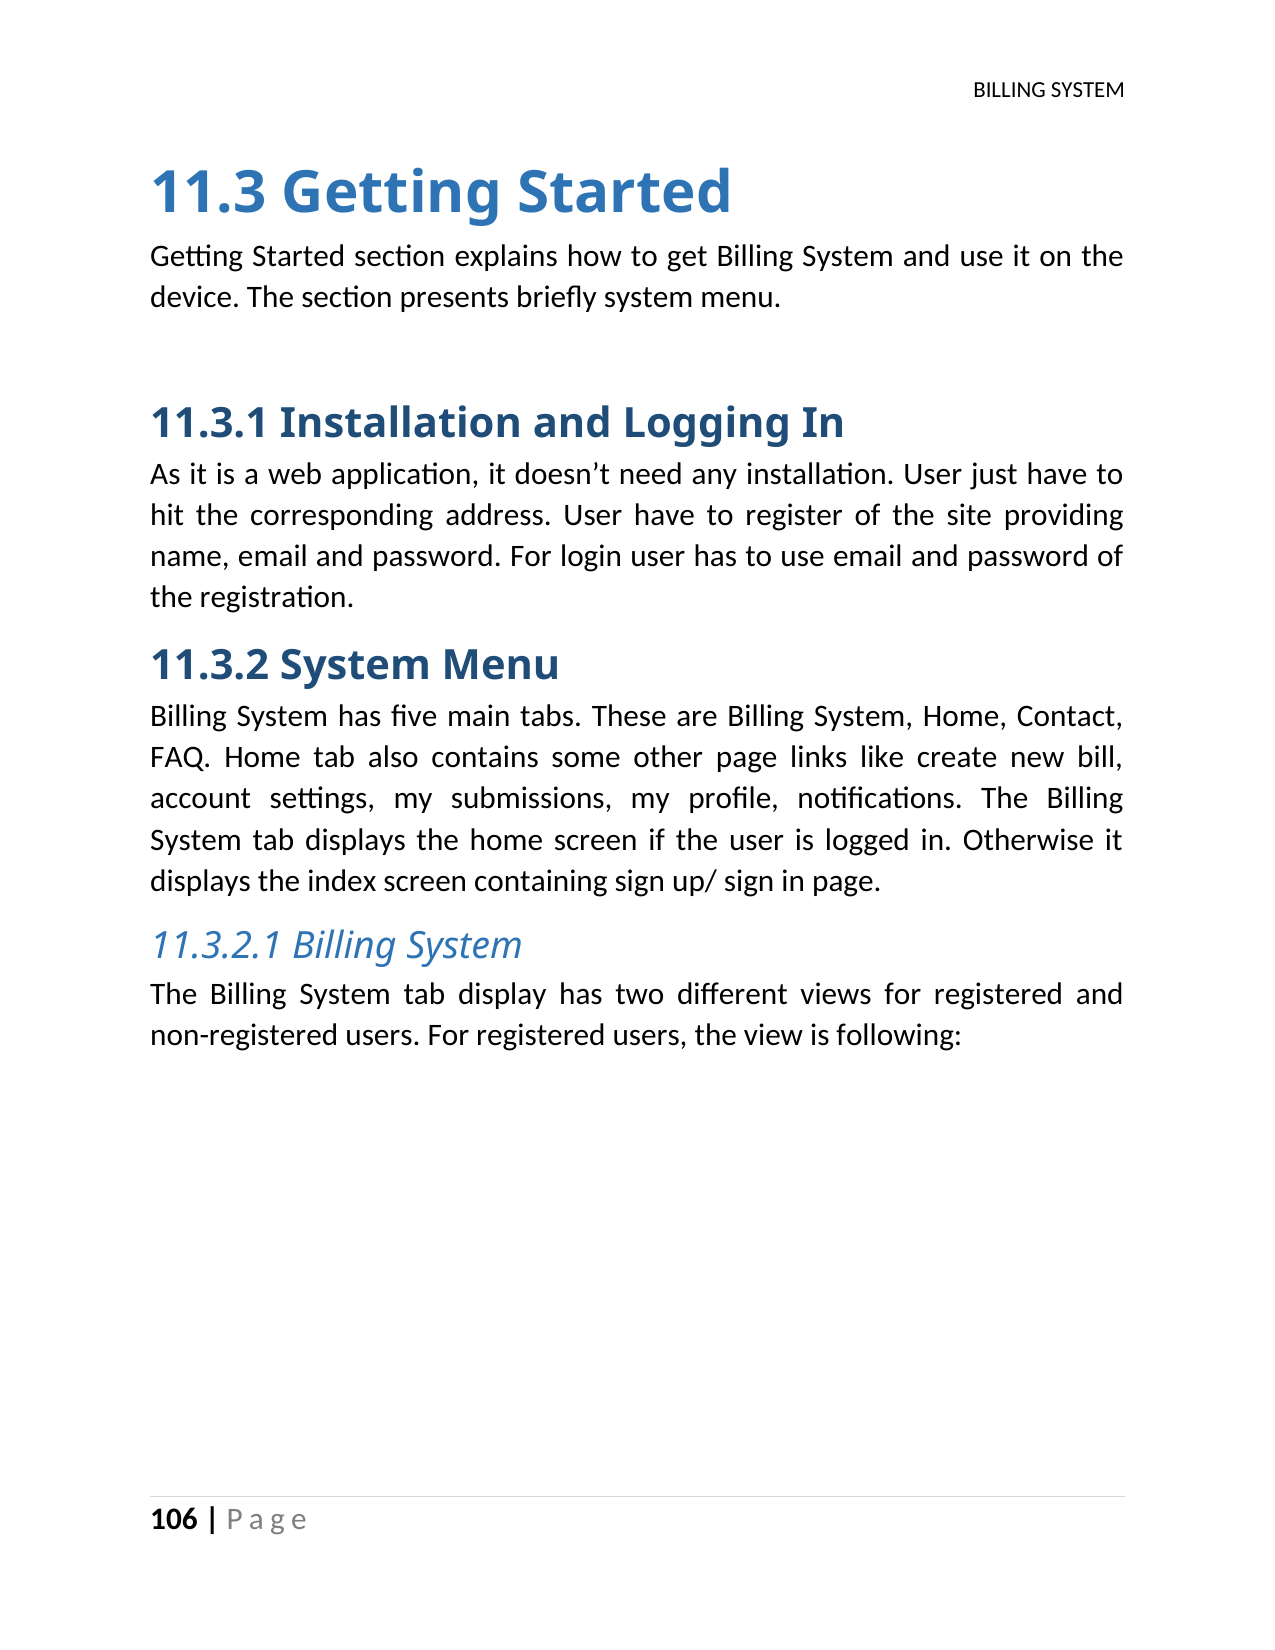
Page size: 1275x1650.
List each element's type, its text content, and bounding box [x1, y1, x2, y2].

subtitle 11.3.2.1 Billing System [150, 919, 1125, 970]
text As it is a web application, it doesn’t need any installation. User just have to hit the corresponding address. User have to register of the site providing name, email and password. For login user has to use email and password of the registration. [150, 454, 1125, 615]
text The Billing System tab display has two different views for registered and non-registered users. For registered users, the view is following: [150, 974, 1125, 1053]
subtitle 11.3.2 System Menu [150, 635, 1125, 692]
subtitle 11.3 Getting Started [150, 150, 1125, 229]
subtitle 11.3.1 Installation and Logging In [150, 393, 1125, 449]
text Billing System has five main tabs. These are Billing System, Home, Contact, FAQ. Home tab also contains some other page links like create new bill, account settings, my submissions, my profile, notifications. The Billing System tab displays the home screen if the user is logged in. Otherwise it displays the index screen containing sign up/ sign in page. [150, 696, 1125, 899]
text Getting Started section explains how to get Billing System and use it on the device. The section presents briefly system menu. [150, 236, 1125, 315]
